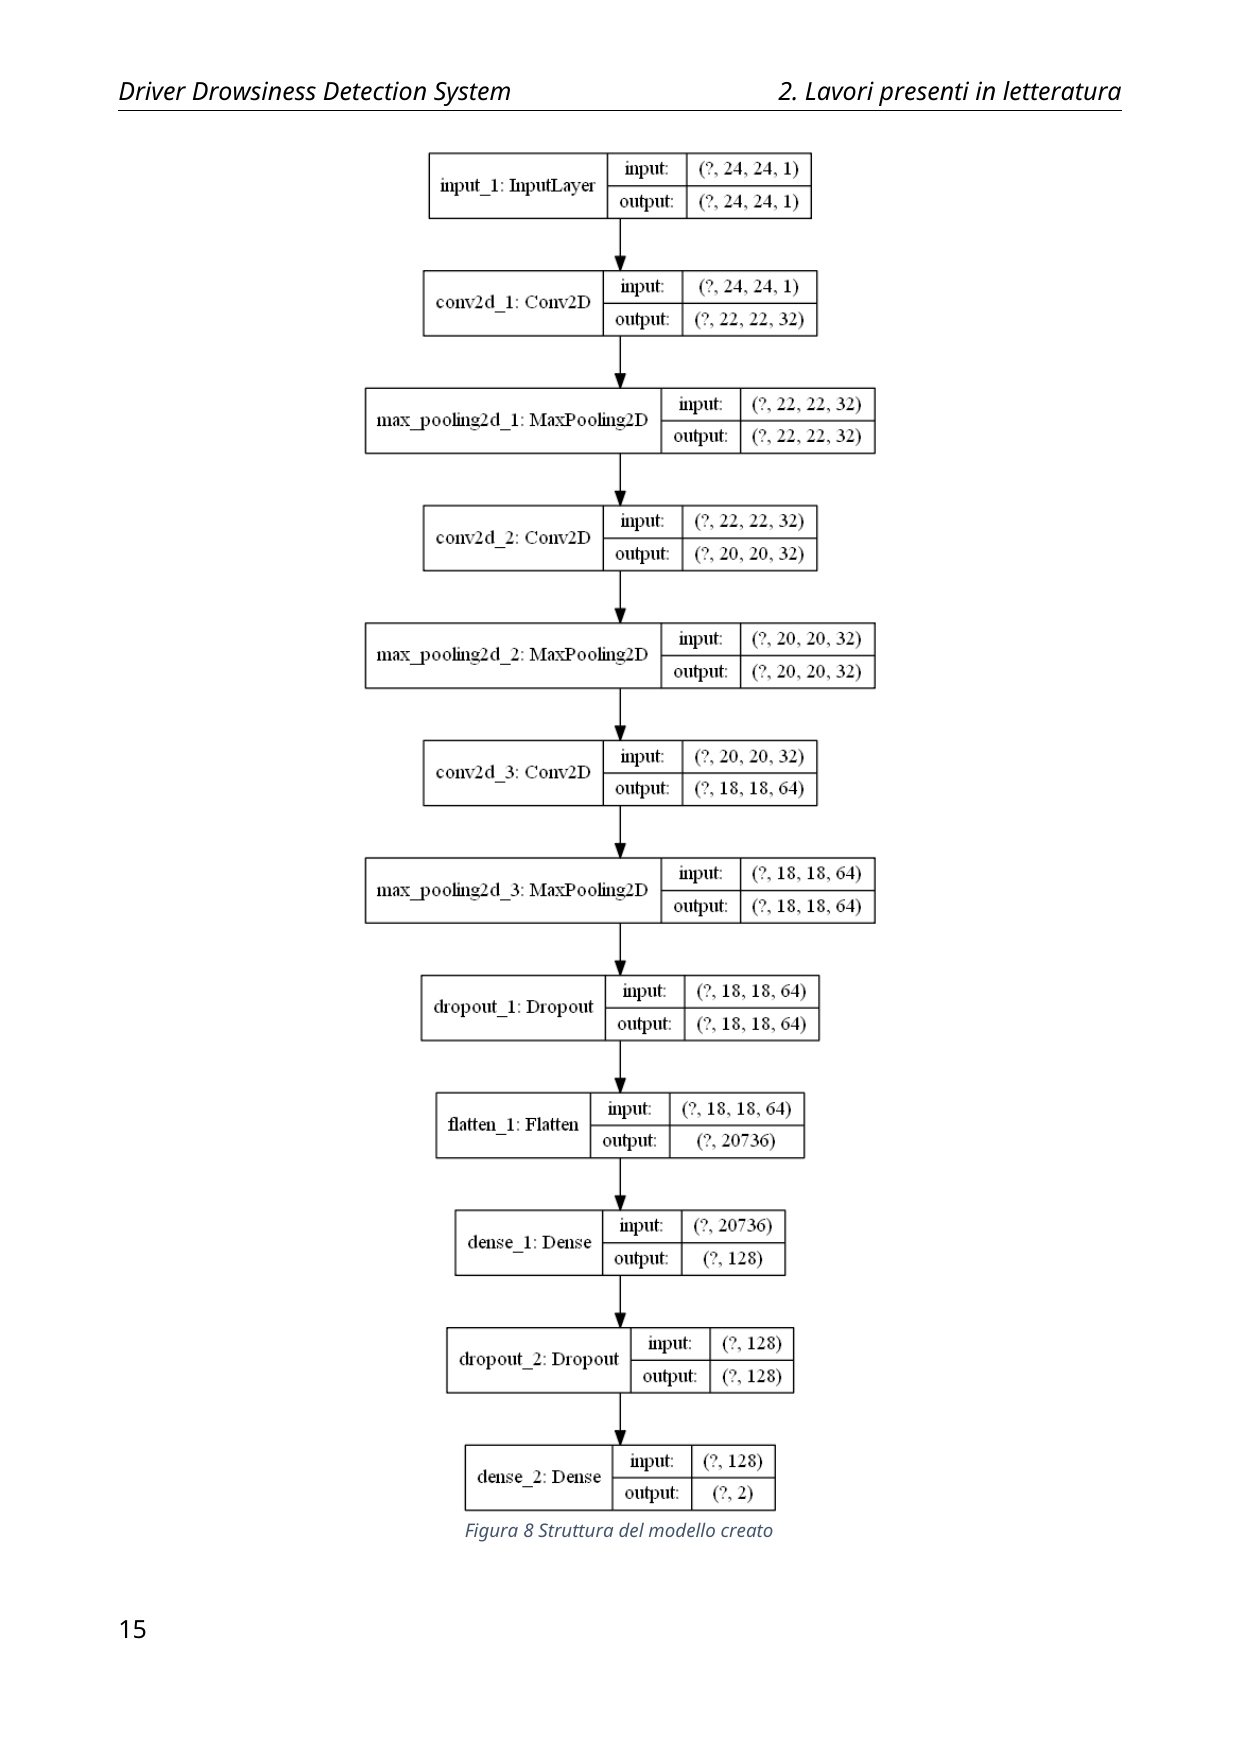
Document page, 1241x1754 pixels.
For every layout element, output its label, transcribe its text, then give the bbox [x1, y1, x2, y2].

text Figura 8 Struttura del modello creato [118, 1517, 1122, 1542]
picture [360, 147, 881, 1517]
